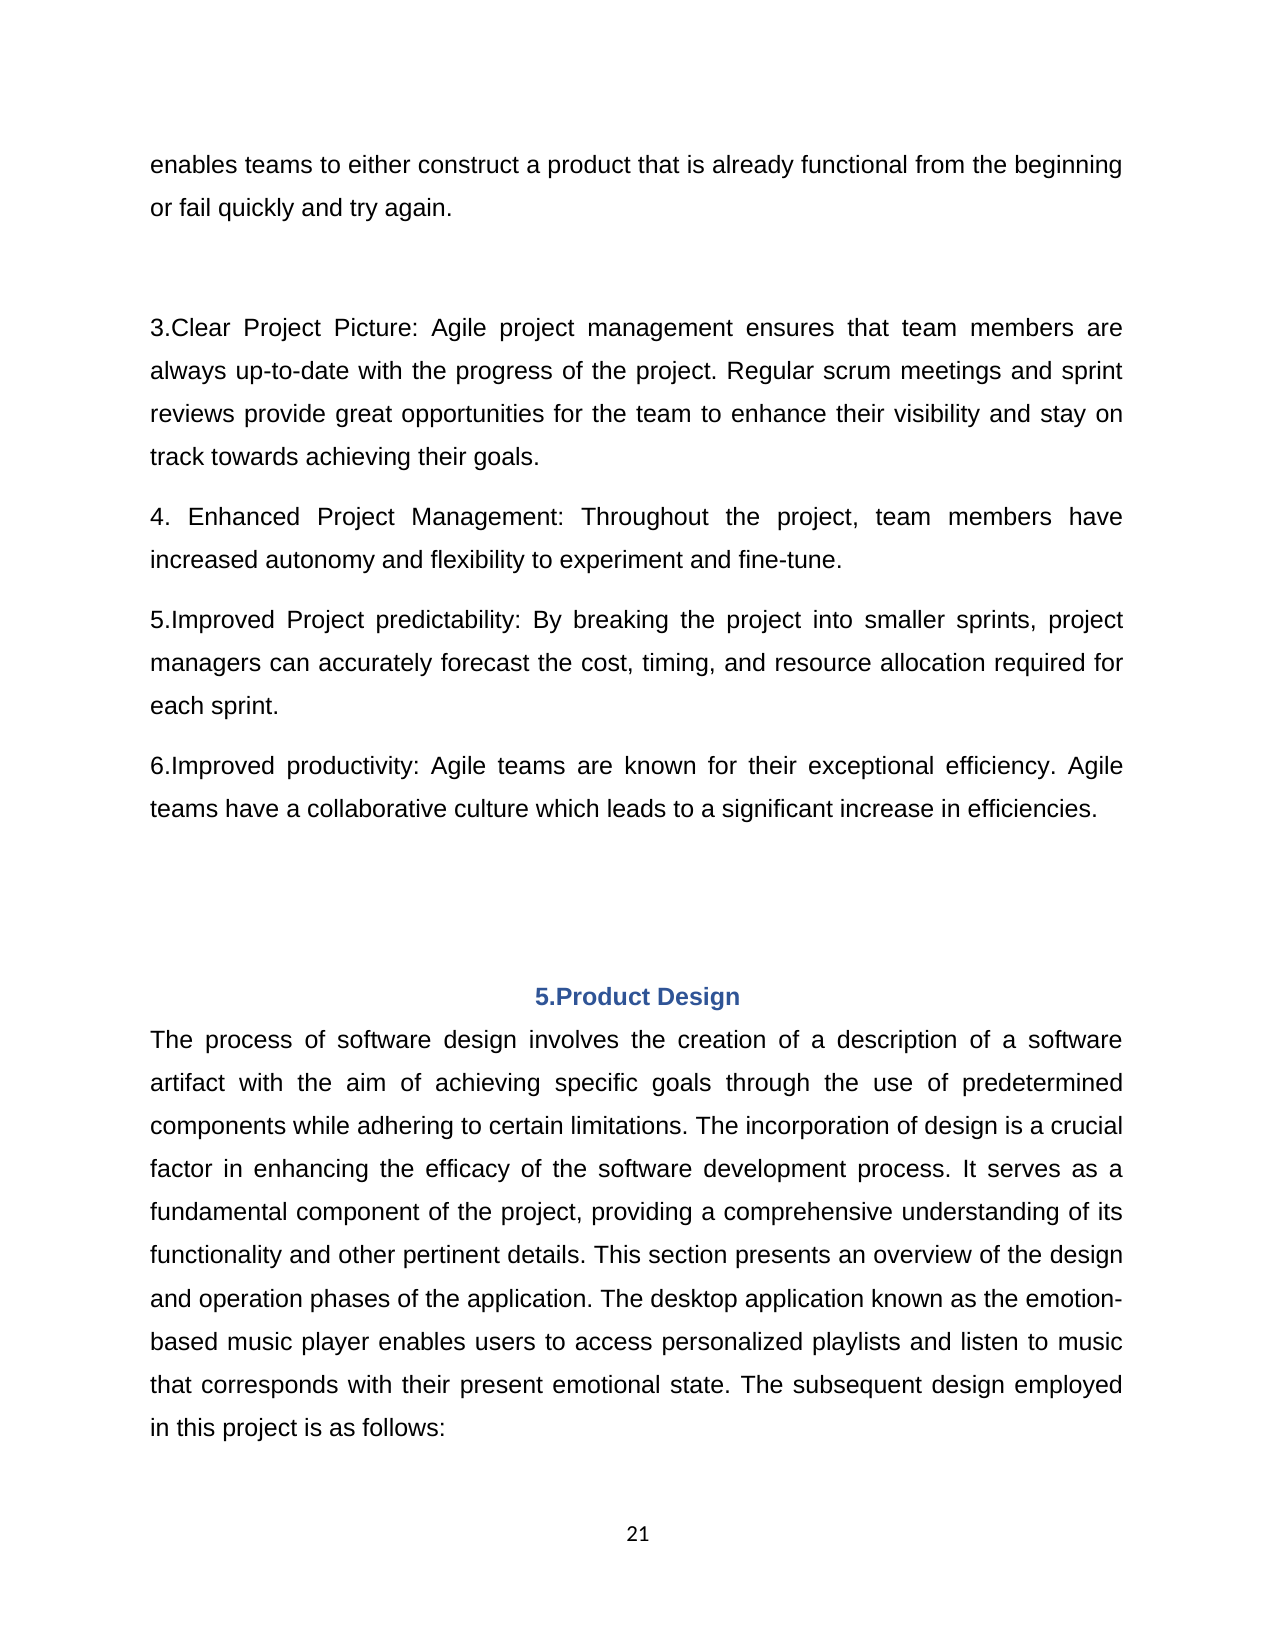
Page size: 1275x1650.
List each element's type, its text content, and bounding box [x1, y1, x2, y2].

text 3.Clear Project Picture: Agile project management ensures that team members are always up-to-date with the progress of the project. Regular scrum meetings and sprint reviews provide great opportunities for the team to enhance their visibility and stay on track towards achieving their goals. [150, 313, 1125, 471]
text 6.Improved productivity: Agile teams are known for their exceptional efficiency. Agile teams have a collaborative culture which leads to a significant increase in efficiencies. [150, 751, 1125, 823]
text 5.Improved Project predictability: By breaking the project into smaller sprints, project managers can accurately forecast the cost, timing, and resource allocation required for each sprint. [150, 605, 1125, 720]
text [150, 150, 1125, 222]
subtitle 5.Product Design [150, 982, 1125, 1010]
text 4. Enhanced Project Management: Throughout the project, team members have increased autonomy and flexibility to experiment and fine-tune. [150, 502, 1125, 574]
text The process of software design involves the creation of a description of a software artifact with the aim of achieving specific goals through the use of predetermined components while adhering to certain limitations. The incorporation of design is a crucial factor in enhancing the efficacy of the software development process. It serves as a fundamental component of the project, providing a comprehensive understanding of its functionality and other pertinent details. This section presents an overview of the design and operation phases of the application. The desktop application known as the emotion-based music player enables users to access personalized playlists and listen to music that corresponds with their present emotional state. The subsequent design employed in this project is as follows: [150, 1025, 1125, 1442]
